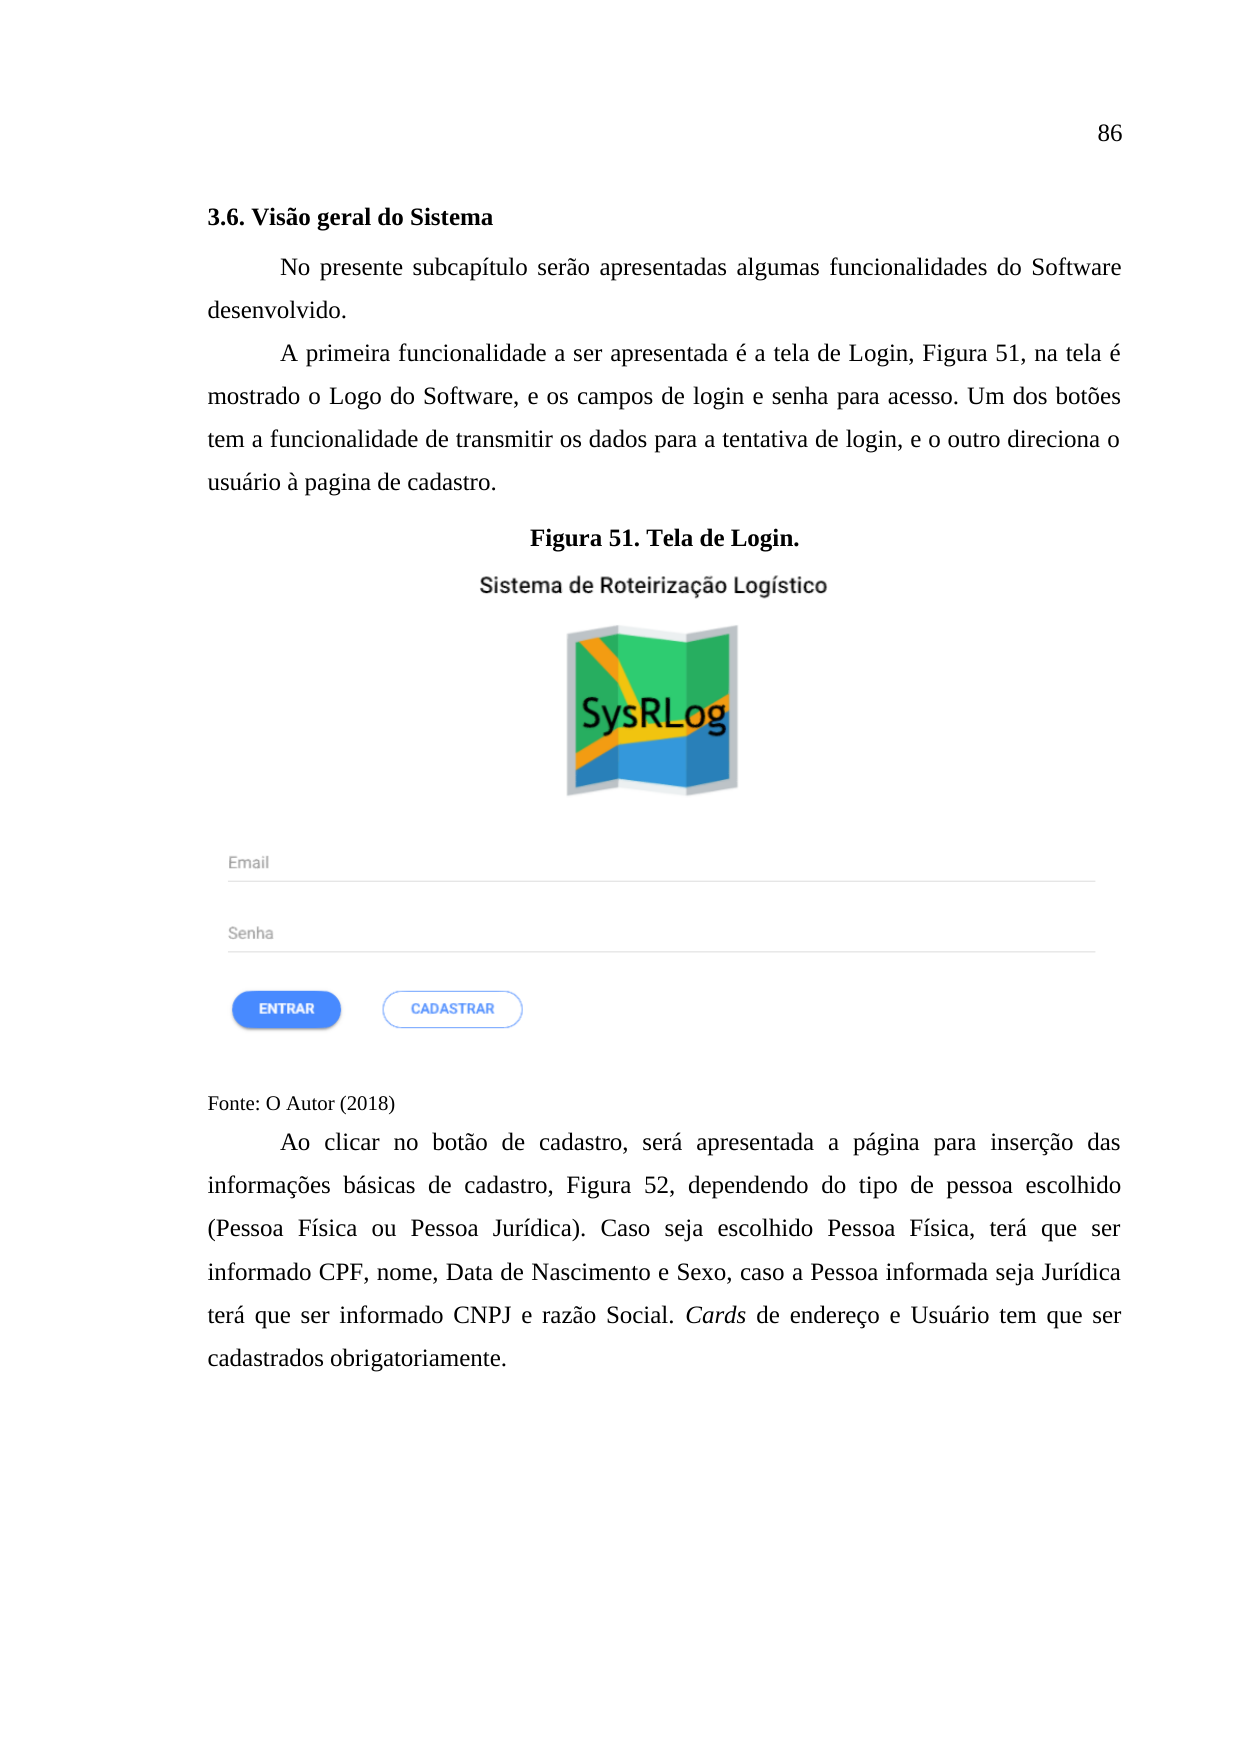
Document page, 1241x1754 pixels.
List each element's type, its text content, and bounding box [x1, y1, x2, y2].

text No presente subcapítulo serão apresentadas algumas funcionalidades do Software desenvolvido. [207, 252, 1122, 323]
text A primeira funcionalidade a ser apresentada é a tela de Login, Figura 51, na tela é mostrado o Logo do Software, e os campos de login e senha para acesso. Um dos botões tem a funcionalidade de transmitir os dados para a tentativa de login, e o outro direciona o usuário à pagina de cadastro. [207, 338, 1122, 496]
picture [200, 564, 1112, 1077]
text Ao clicar no botão de cadastro, será apresentada a página para inserção das informações básicas de cadastro, Figura 52, dependendo do tipo de pessoa escolhido (Pessoa Física ou Pessoa Jurídica). Caso seja escolhido Pessoa Física, terá que ser informado CPF, nome, Data de Nascimento e Sexo, caso a Pessoa informada seja Jurídica terá que ser informado CNPJ e razão Social. Cards de endereço e Usuário tem que ser cadastrados obrigatoriamente. [207, 1127, 1122, 1372]
subtitle Visão geral do Sistema [207, 202, 1122, 231]
text Figura 51. Tela de Login. [207, 523, 1122, 552]
text Fonte: O Autor (2018) [207, 1091, 1122, 1115]
